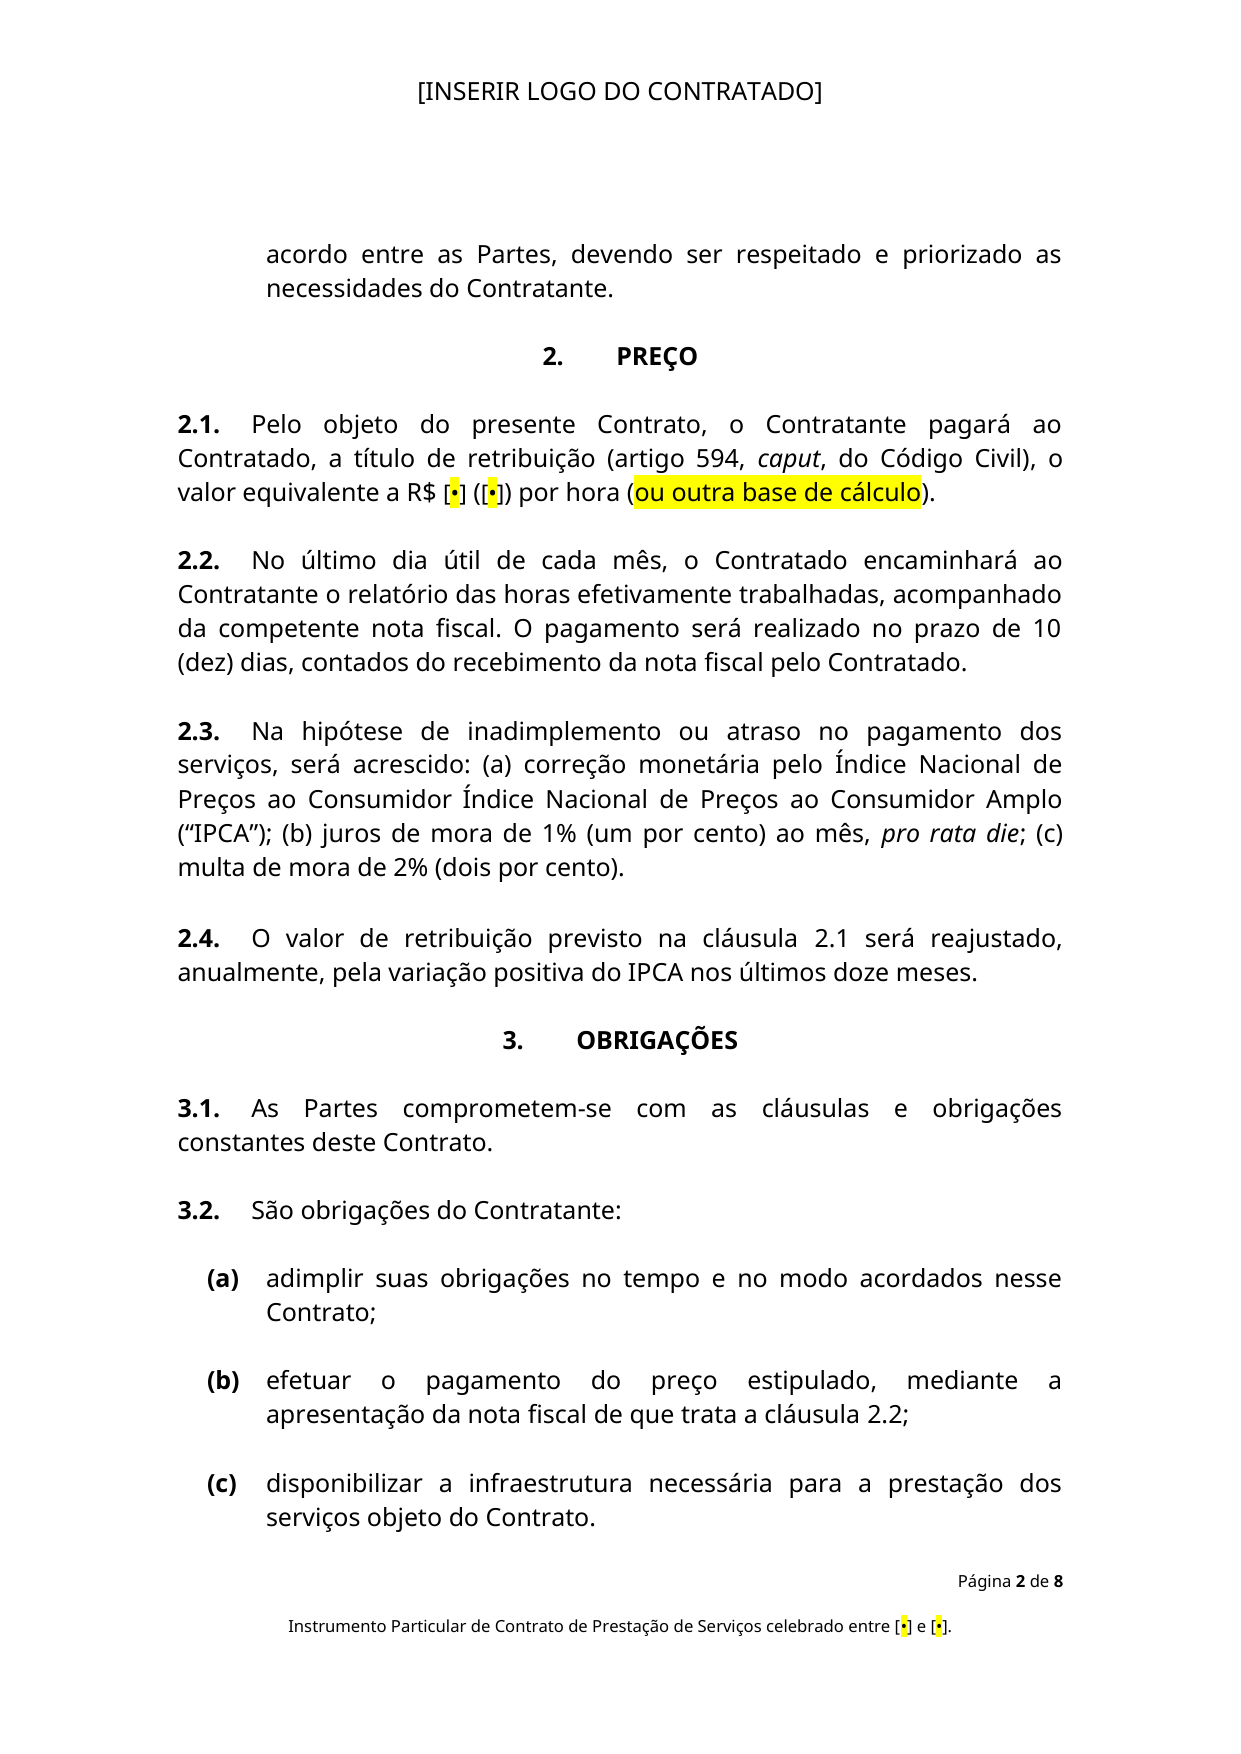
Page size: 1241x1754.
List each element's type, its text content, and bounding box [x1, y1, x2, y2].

list OBRIGAÇÕES [177, 1022, 1063, 1056]
list As Partes comprometem-se com as cláusulas e obrigações constantes deste Contrato. [177, 1091, 1063, 1159]
list efetuar o pagamento do preço estipulado, mediante a apresentação da nota fiscal de que trata a cláusula 2.2; [207, 1363, 1063, 1431]
list adimplir suas obrigações no tempo e no modo acordados nesse Contrato; [207, 1261, 1063, 1329]
list Pelo objeto do presente Contrato, o Contratante pagará ao Contratado, a título de retribuição (artigo 594, caput, do Código Civil), o valor equivalente a R$ [•] ([•]) por hora (ou outra base de cálculo). [177, 407, 1063, 509]
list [207, 236, 1063, 304]
list São obrigações do Contratante: [177, 1193, 1063, 1227]
list PREÇO [177, 338, 1063, 372]
list Na hipótese de inadimplemento ou atraso no pagamento dos serviços, será acrescido: (a) correção monetária pelo Índice Nacional de Preços ao Consumidor Índice Nacional de Preços ao Consumidor Amplo (“IPCA”); (b) juros de mora de 1% (um por cento) ao mês, pro rata die; (c) multa de mora de 2% (dois por cento). [177, 713, 1063, 883]
list O valor de retribuição previsto na cláusula 2.1 será reajustado, anualmente, pela variação positiva do IPCA nos últimos doze meses. [177, 920, 1063, 988]
list disponibilizar a infraestrutura necessária para a prestação dos serviços objeto do Contrato. [207, 1465, 1063, 1533]
list No último dia útil de cada mês, o Contratado encaminhará ao Contratante o relatório das horas efetivamente trabalhadas, acompanhado da competente nota fiscal. O pagamento será realizado no prazo de 10 (dez) dias, contados do recebimento da nota fiscal pelo Contratado. [177, 543, 1063, 679]
